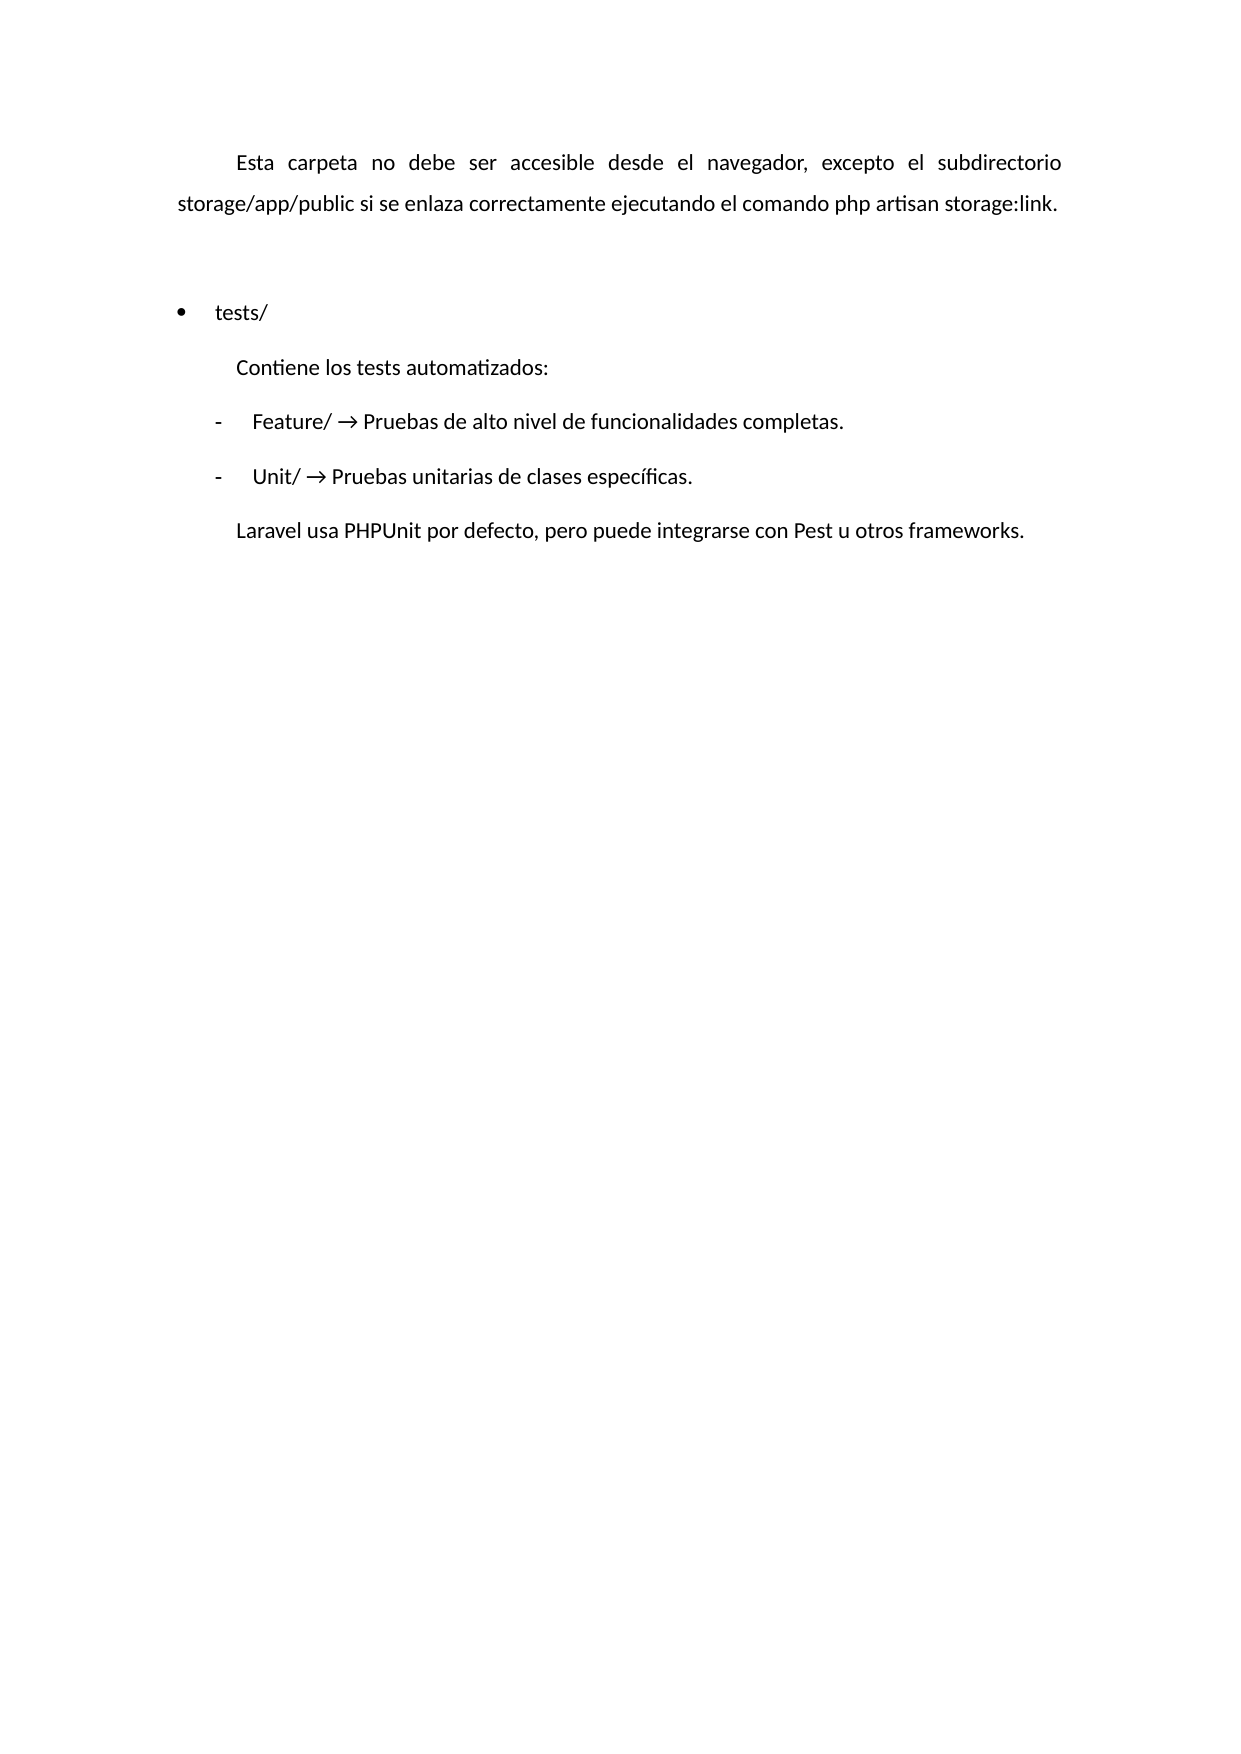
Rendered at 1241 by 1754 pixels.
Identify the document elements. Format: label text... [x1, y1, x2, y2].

list Unit/ → Pruebas unitarias de clases específicas. [215, 462, 1063, 490]
list Feature/ → Pruebas de alto nivel de funcionalidades completas. [215, 407, 1063, 436]
text tests/ [177, 298, 1063, 327]
text Contiene los tests automatizados: [177, 353, 1063, 381]
text Esta carpeta no debe ser accesible desde el navegador, excepto el subdirectorio storage/app/public si se enlaza correctamente ejecutando el comando php artisan storage:link. [177, 148, 1063, 218]
text Laravel usa PHPUnit por defecto, pero puede integrarse con Pest u otros frameworks. [177, 516, 1063, 544]
